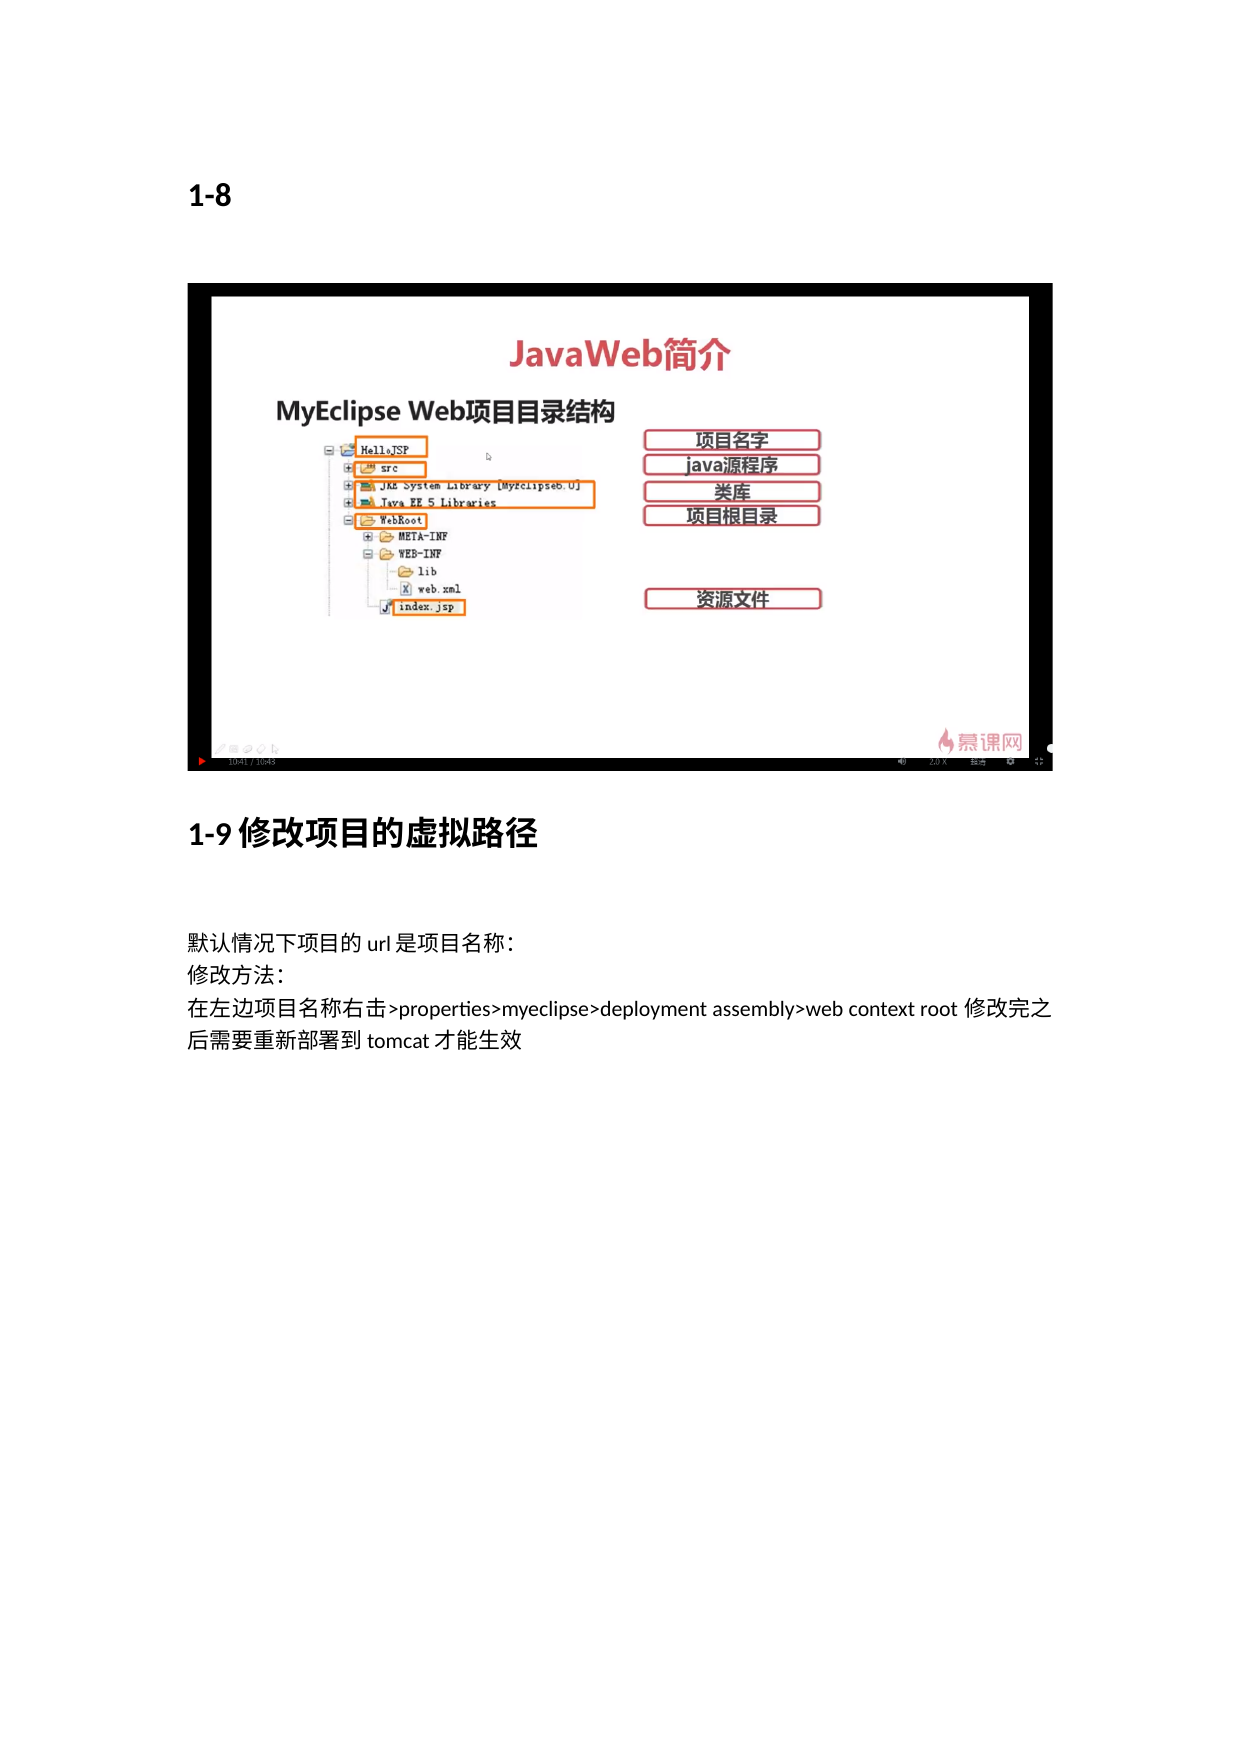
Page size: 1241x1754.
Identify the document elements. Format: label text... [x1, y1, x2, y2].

picture [187, 283, 1053, 771]
text 修改方法： [187, 958, 1053, 991]
text 在左边项目名称右击>properties>myeclipse>deployment assembly>web context root 修改完之后需要重新部署到tomcat才能生效 [187, 991, 1053, 1056]
subtitle 1-8 [187, 162, 1053, 227]
text 默认情况下项目的url是项目名称： [187, 926, 1053, 958]
subtitle 1-9修改项目的虚拟路径 [187, 798, 1053, 863]
